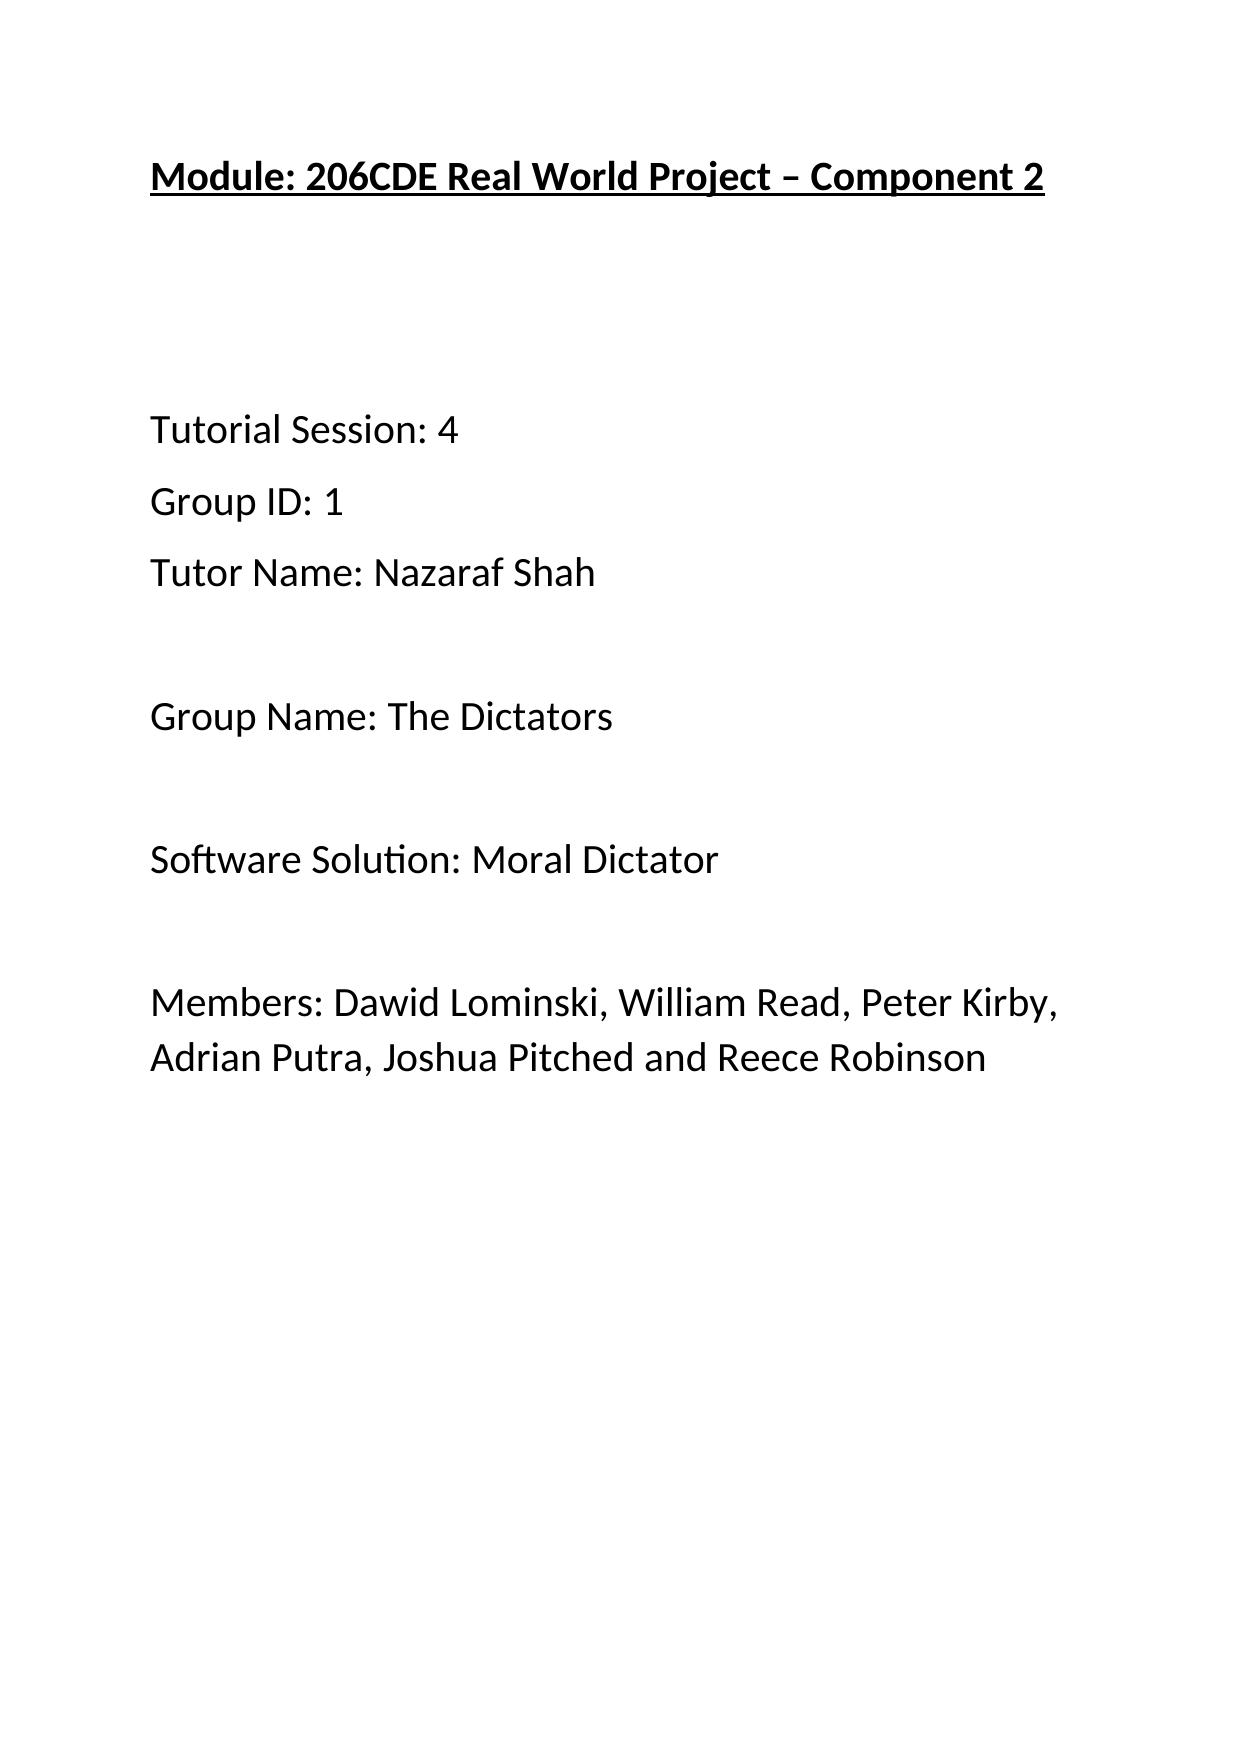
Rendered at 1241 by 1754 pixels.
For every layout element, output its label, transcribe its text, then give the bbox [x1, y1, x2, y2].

text Tutor Name: Nazaraf Shah [150, 546, 1090, 597]
text Tutorial Session: 4 [150, 403, 1090, 454]
text Members: Dawid Lominski, William Read, Peter Kirby, Adrian Putra, Joshua Pitched and Reece Robinson [150, 976, 1090, 1082]
text Group Name: The Dictators [150, 689, 1090, 740]
text Module: 206CDE Real World Project – Component 2 [150, 150, 1090, 201]
text Group ID: 1 [150, 475, 1090, 526]
text Software Solution: Moral Dictator [150, 833, 1090, 883]
